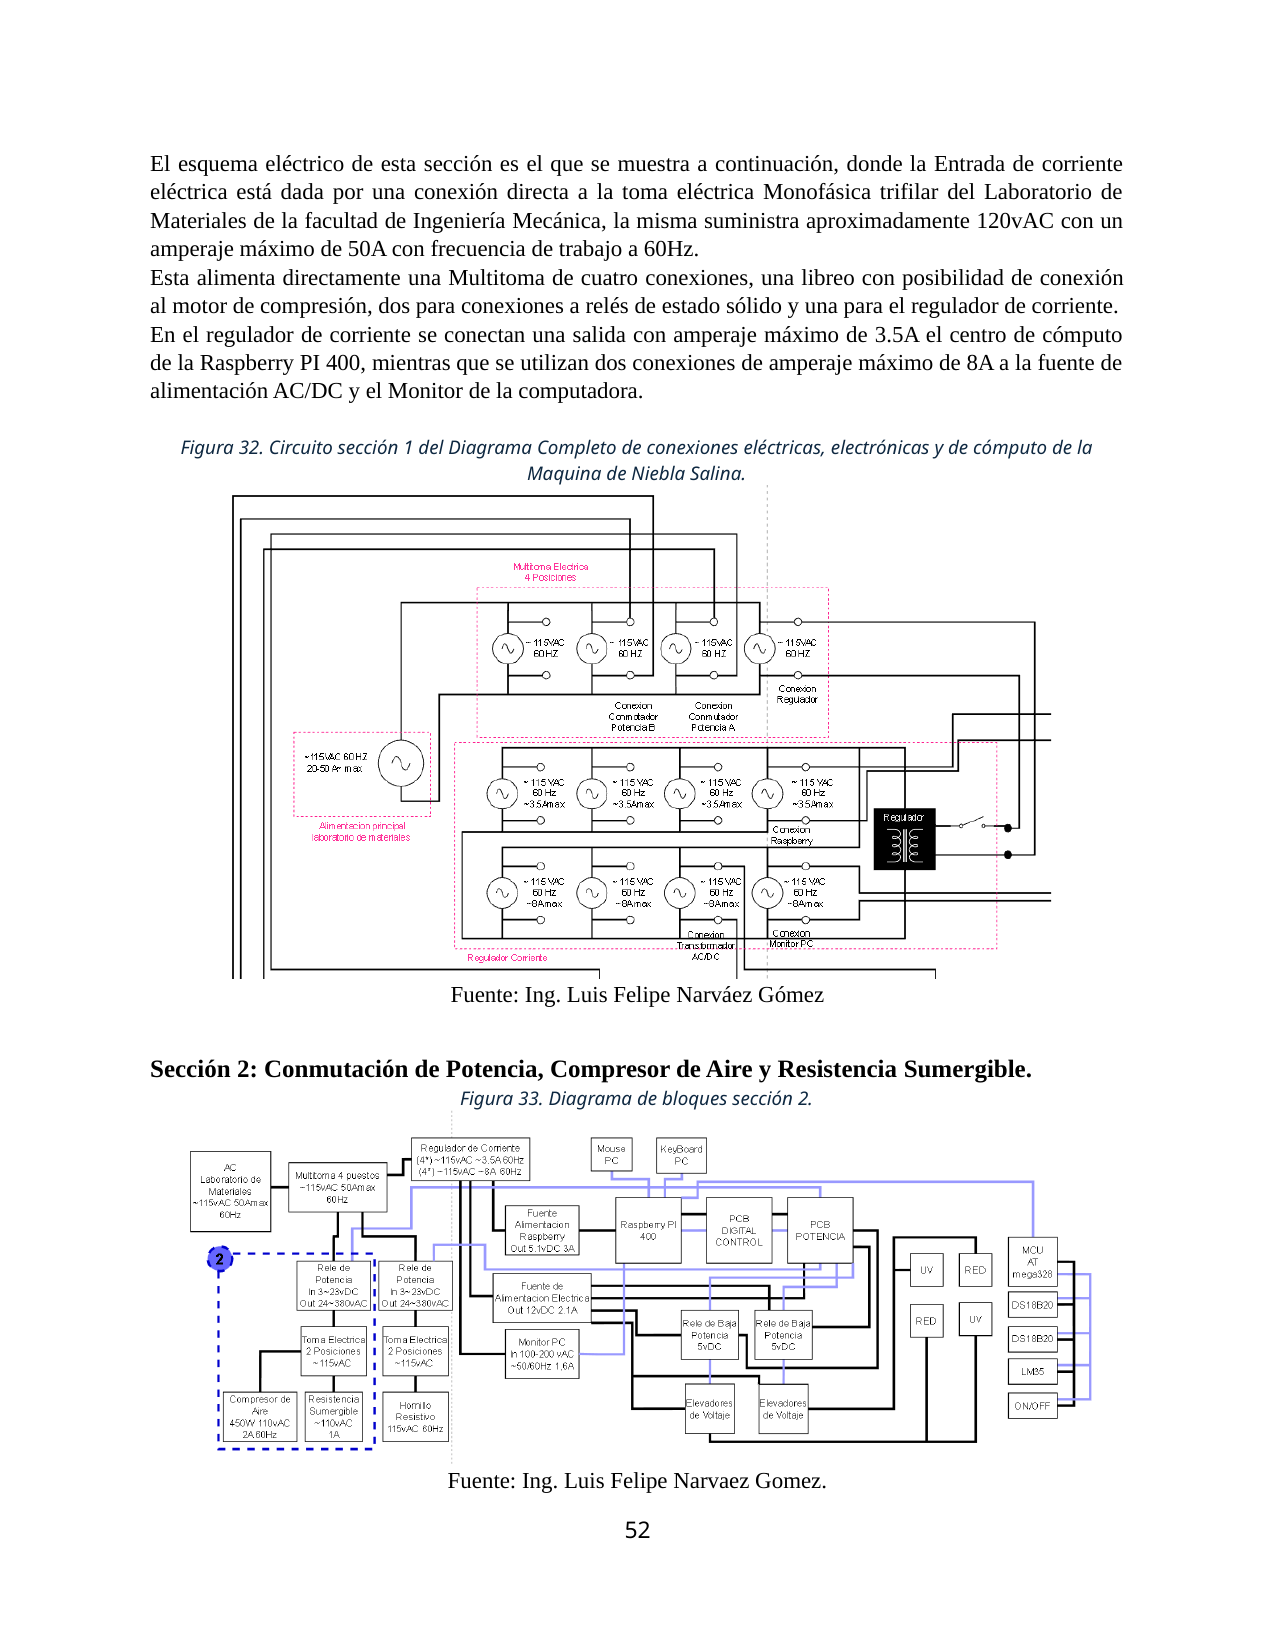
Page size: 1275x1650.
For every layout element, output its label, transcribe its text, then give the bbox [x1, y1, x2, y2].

text Fuente: Ing. Luis Felipe Narvaez Gomez. [150, 1467, 1125, 1493]
text Figura 33. Diagrama de bloques sección 2. [150, 1085, 1125, 1111]
text Fuente: Ing. Luis Felipe Narváez Gómez [150, 981, 1125, 1007]
text Figura 32. Circuito sección 1 del Diagrama Completo de conexiones eléctricas, electrónicas y de cómputo de la Maquina de Niebla Salina. [150, 434, 1125, 485]
picture [223, 485, 1052, 979]
text En el regulador de corriente se conectan una salida con amperaje máximo de 3.5A el centro de cómputo de la Raspberry PI 400, mientras que se utilizan dos conexiones de amperaje máximo de 8A a la fuente de alimentación AC/DC y el Monitor de la computadora. [150, 321, 1125, 404]
text Esta alimenta directamente una Multitoma de cuatro conexiones, una libreo con posibilidad de conexión al motor de compresión, dos para conexiones a relés de estado sólido y una para el regulador de corriente. [150, 264, 1125, 318]
picture [167, 1110, 1108, 1465]
text El esquema eléctrico de esta sección es el que se muestra a continuación, donde la Entrada de corriente eléctrica está dada por una conexión directa a la toma eléctrica Monofásica trifilar del Laboratorio de Materiales de la facultad de Ingeniería Mecánica, la misma suministra aproximadamente 120vAC con un amperaje máximo de 50A con frecuencia de trabajo a 60Hz. [150, 150, 1125, 262]
subtitle Sección 2: Conmutación de Potencia, Compresor de Aire y Resistencia Sumergible. [150, 1054, 1125, 1083]
